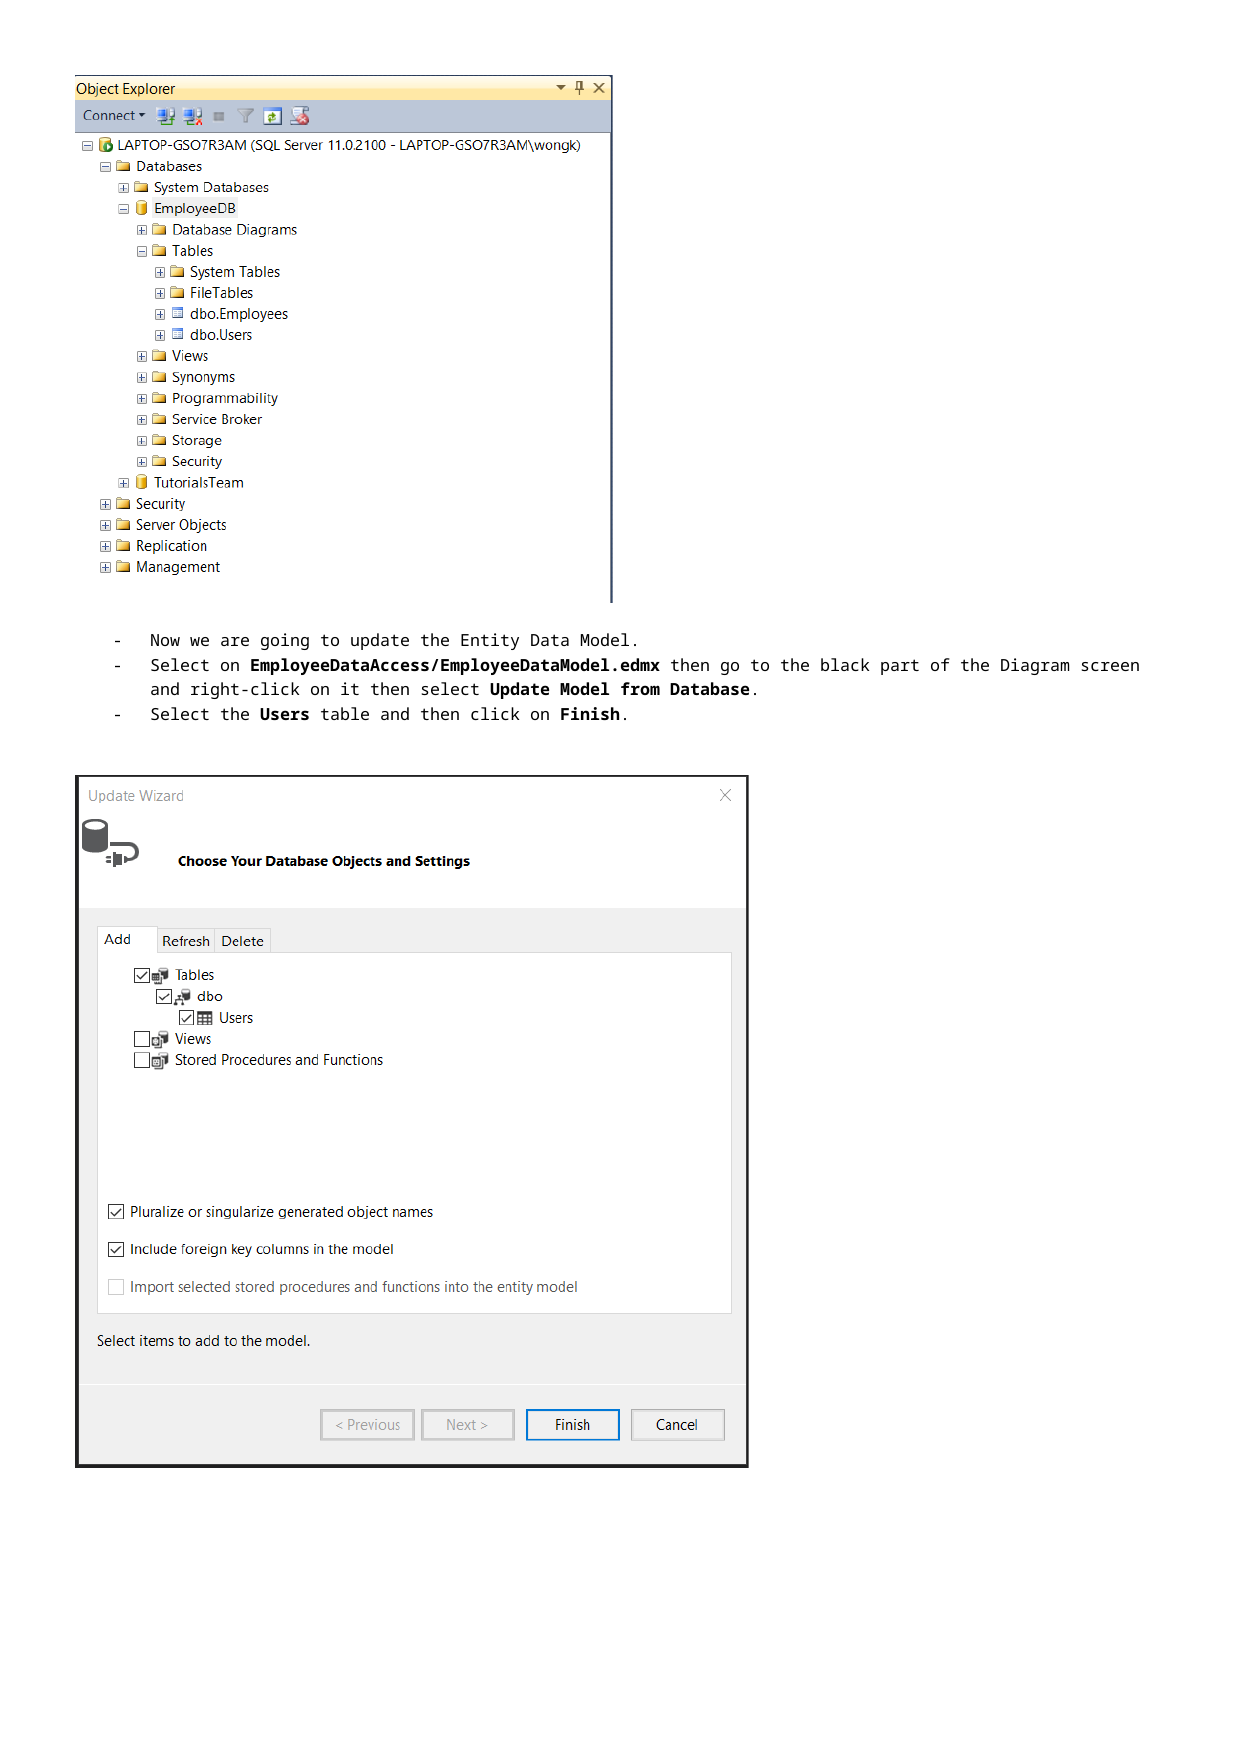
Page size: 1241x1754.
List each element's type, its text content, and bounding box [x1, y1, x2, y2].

list Select the Users table and then click on Finish. [112, 702, 1165, 725]
list Select on EmployeeDataAccess/EmployeeDataModel.edmx then go to the black part of the Diagram screen and right-click on it then select Update Model from Database. [112, 653, 1165, 701]
picture [75, 775, 749, 1468]
list Now we are going to update the Entity Data Model. [112, 629, 1165, 652]
picture [75, 75, 613, 603]
